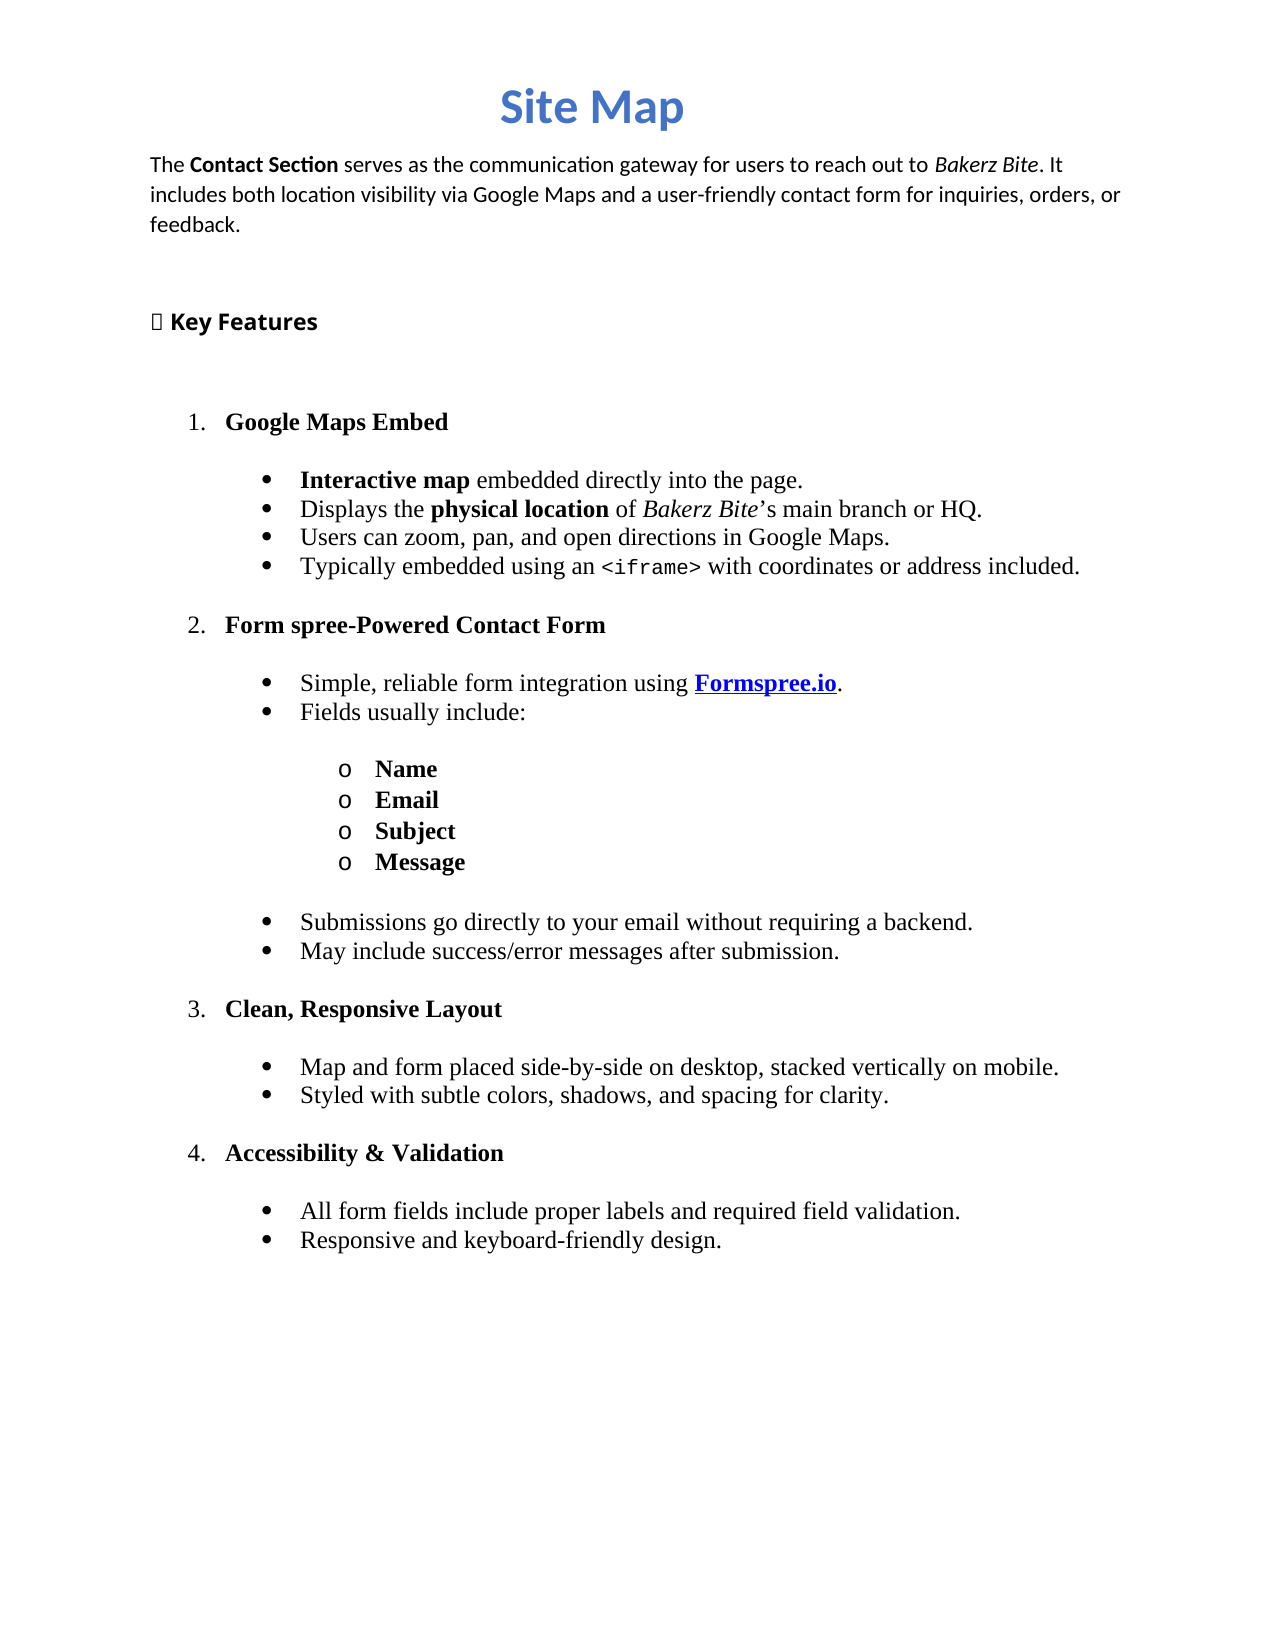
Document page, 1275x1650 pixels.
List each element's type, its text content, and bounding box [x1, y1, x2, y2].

list Map and form placed side-by-side on desktop, stacked vertically on mobile. [262, 1052, 1125, 1080]
list May include success/error messages after submission. [262, 936, 1125, 964]
list Interactive map embedded directly into the page. [262, 465, 1125, 494]
list Name [337, 754, 1125, 785]
list Google Maps Embed [187, 407, 1125, 436]
list Users can zoom, pan, and open directions in Google Maps. [262, 522, 1125, 551]
list Form spree-Powered Contact Form [187, 610, 1125, 639]
list Fields usually include: [262, 697, 1125, 725]
list Subject [337, 816, 1125, 847]
list Message [337, 847, 1125, 878]
text The Contact Section serves as the communication gateway for users to reach out to Bakerz Bite. It includes both location visibility via Google Maps and a user-friendly contact form for inquiries, orders, or feedback. [150, 150, 1125, 238]
list Accessibility & Validation [187, 1138, 1125, 1167]
list Styled with subtle colors, shadows, and spacing for clarity. [262, 1080, 1125, 1109]
list Responsive and keyboard-friendly design. [262, 1225, 1125, 1254]
list Typically embedded using an <iframe> with coordinates or address included. [262, 551, 1125, 581]
subtitle 📌 Key Features [150, 306, 1125, 337]
list Submissions go directly to your email without requiring a backend. [262, 907, 1125, 936]
list All form fields include proper labels and required field validation. [262, 1196, 1125, 1225]
list Simple, reliable form integration using Formspree.io. [262, 668, 1125, 697]
list Email [337, 785, 1125, 816]
list Clean, Responsive Layout [187, 994, 1125, 1022]
list Displays the physical location of Bakerz Bite’s main branch or HQ. [262, 494, 1125, 522]
